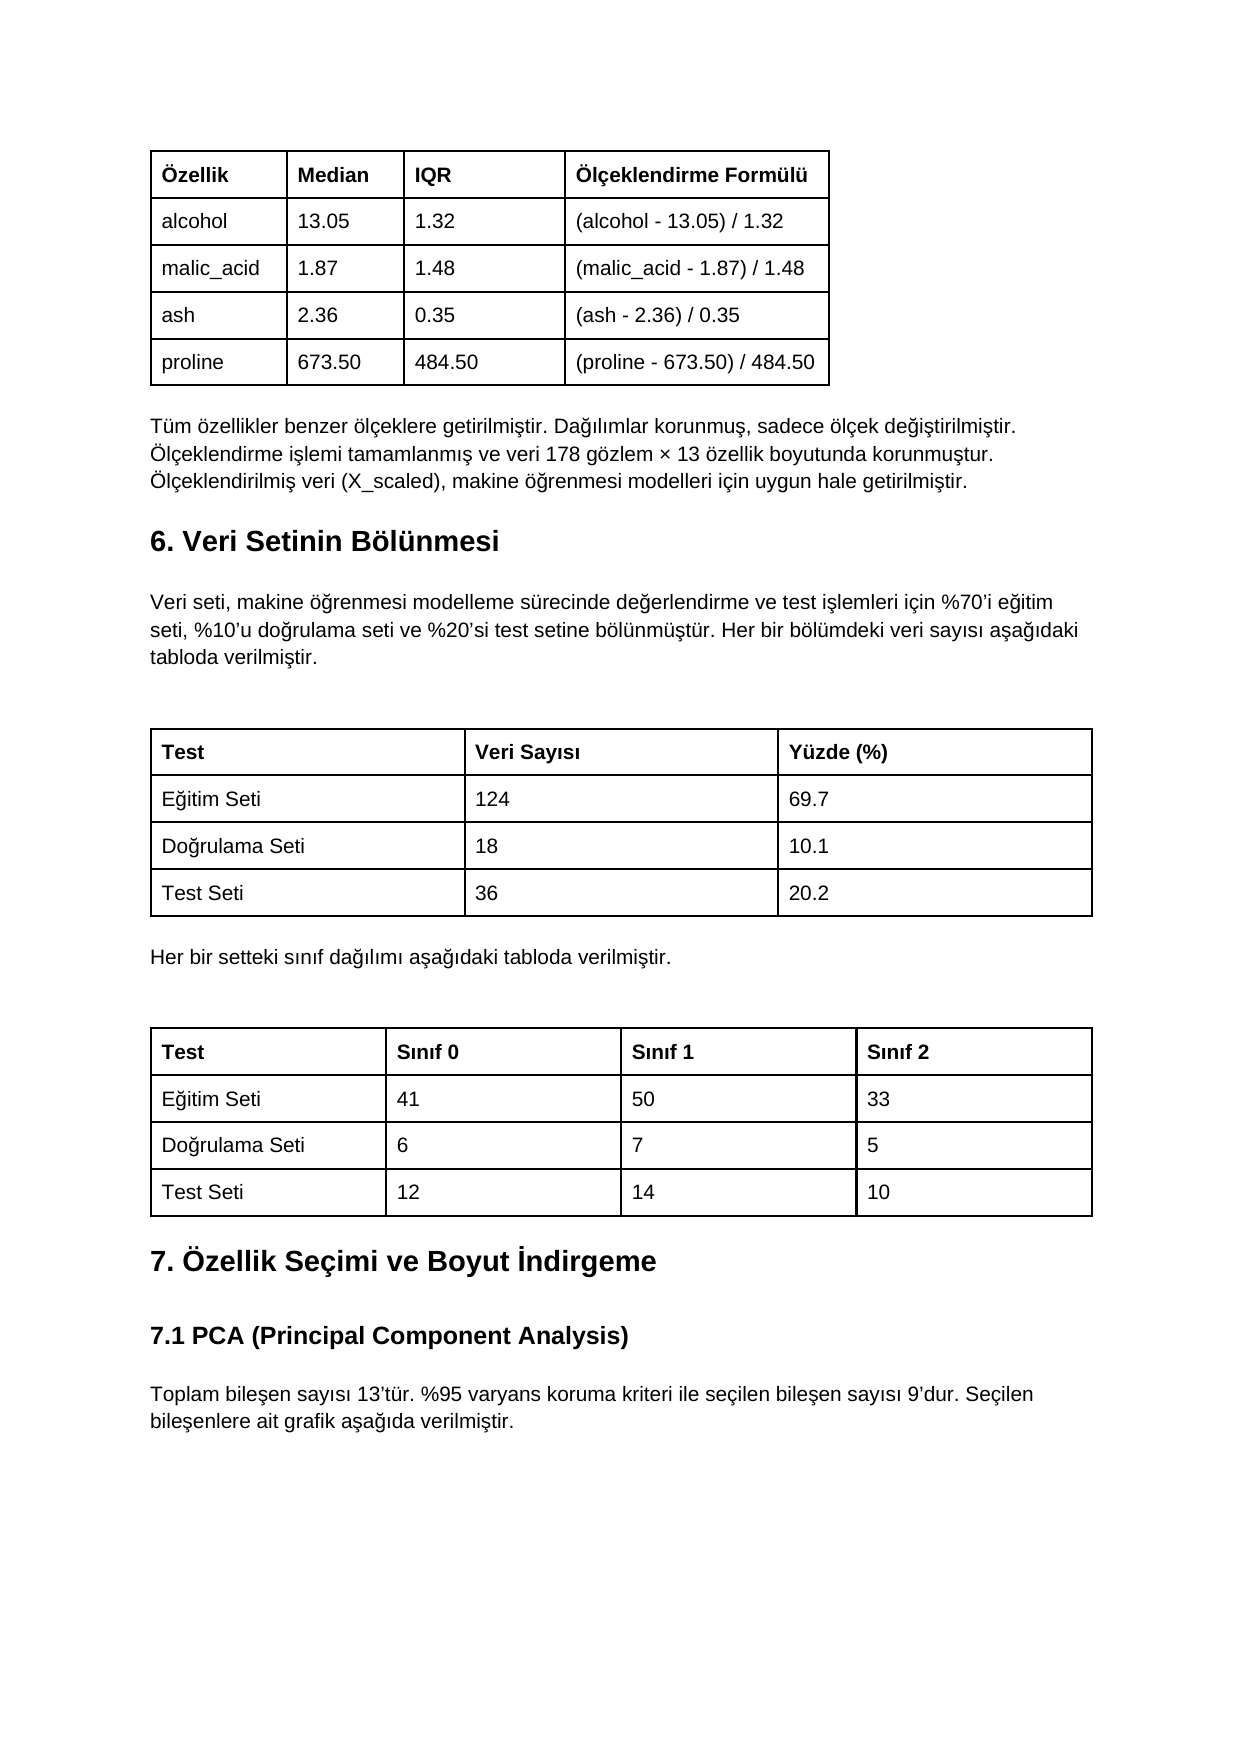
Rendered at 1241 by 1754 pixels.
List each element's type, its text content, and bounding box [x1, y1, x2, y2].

text 6. Veri Setinin Bölünmesi [150, 524, 1090, 557]
table_cell 0.35 [405, 293, 564, 337]
table_cell 33 [858, 1076, 1091, 1121]
text Her bir setteki sınıf dağılımı aşağıdaki tabloda verilmiştir. [150, 944, 1090, 968]
table_cell 7 [622, 1123, 855, 1168]
table_cell 10.1 [779, 823, 1091, 868]
table_header Ölçeklendirme Formülü [566, 152, 828, 197]
table_header Sınıf 2 [858, 1029, 1091, 1074]
text 7.1 PCA (Principal Component Analysis) [150, 1321, 1090, 1350]
table_cell 10 [858, 1170, 1091, 1214]
table_cell Doğrulama Seti [152, 823, 464, 868]
table_cell 1.48 [405, 246, 564, 291]
table_header Test [152, 730, 464, 774]
table_header Veri Sayısı [466, 730, 777, 774]
table_cell 18 [466, 823, 777, 868]
table_cell 41 [387, 1076, 620, 1121]
table_cell 484.50 [405, 340, 564, 384]
table_cell Test Seti [152, 1170, 385, 1214]
table_cell (ash - 2.36) / 0.35 [566, 293, 828, 337]
table_cell Eğitim Seti [152, 1076, 385, 1121]
table_cell proline [152, 340, 286, 384]
text Tüm özellikler benzer ölçeklere getirilmiştir. Dağılımlar korunmuş, sadece ölçek değiştirilmiştir. Ölçeklendirme işlemi tamamlanmış ve veri 178 gözlem × 13 özellik boyutunda korunmuştur. Ölçeklendirilmiş veri (X_scaled), makine öğrenmesi modelleri için uygun hale getirilmiştir. [150, 414, 1090, 493]
table_cell Doğrulama Seti [152, 1123, 385, 1168]
table_cell 2.36 [288, 293, 403, 337]
table_cell (malic_acid - 1.87) / 1.48 [566, 246, 828, 291]
table_cell alcohol [152, 199, 286, 244]
table_cell (proline - 673.50) / 484.50 [566, 340, 828, 384]
text 7. Özellik Seçimi ve Boyut İndirgeme [150, 1244, 1090, 1278]
table_cell 1.87 [288, 246, 403, 291]
table_header Yüzde (%) [779, 730, 1091, 774]
text Toplam bileşen sayısı 13’tür. %95 varyans koruma kriteri ile seçilen bileşen sayısı 9’dur. Seçilen bileşenlere ait grafik aşağıda verilmiştir. [150, 1382, 1090, 1433]
text Veri seti, makine öğrenmesi modelleme sürecinde değerlendirme ve test işlemleri için %70’i eğitim seti, %10’u doğrulama seti ve %20’si test setine bölünmüştür. Her bir bölümdeki veri sayısı aşağıdaki tabloda verilmiştir. [150, 590, 1090, 669]
table_cell 673.50 [288, 340, 403, 384]
table_cell 12 [387, 1170, 620, 1214]
table_header Sınıf 0 [387, 1029, 620, 1074]
table_cell 5 [858, 1123, 1091, 1168]
table_cell (alcohol - 13.05) / 1.32 [566, 199, 828, 244]
table_header Sınıf 1 [622, 1029, 855, 1074]
table_cell 1.32 [405, 199, 564, 244]
table_cell 13.05 [288, 199, 403, 244]
table_cell 20.2 [779, 870, 1091, 915]
table_cell ash [152, 293, 286, 337]
table_cell 6 [387, 1123, 620, 1168]
table_cell 14 [622, 1170, 855, 1214]
table_header IQR [405, 152, 564, 197]
table_header Özellik [152, 152, 286, 197]
table_cell 69.7 [779, 776, 1091, 821]
table_header Median [288, 152, 403, 197]
table_cell 124 [466, 776, 777, 821]
table_header Test [152, 1029, 385, 1074]
table_cell Eğitim Seti [152, 776, 464, 821]
table_cell 36 [466, 870, 777, 915]
table_cell Test Seti [152, 870, 464, 915]
table_cell 50 [622, 1076, 855, 1121]
table_cell malic_acid [152, 246, 286, 291]
